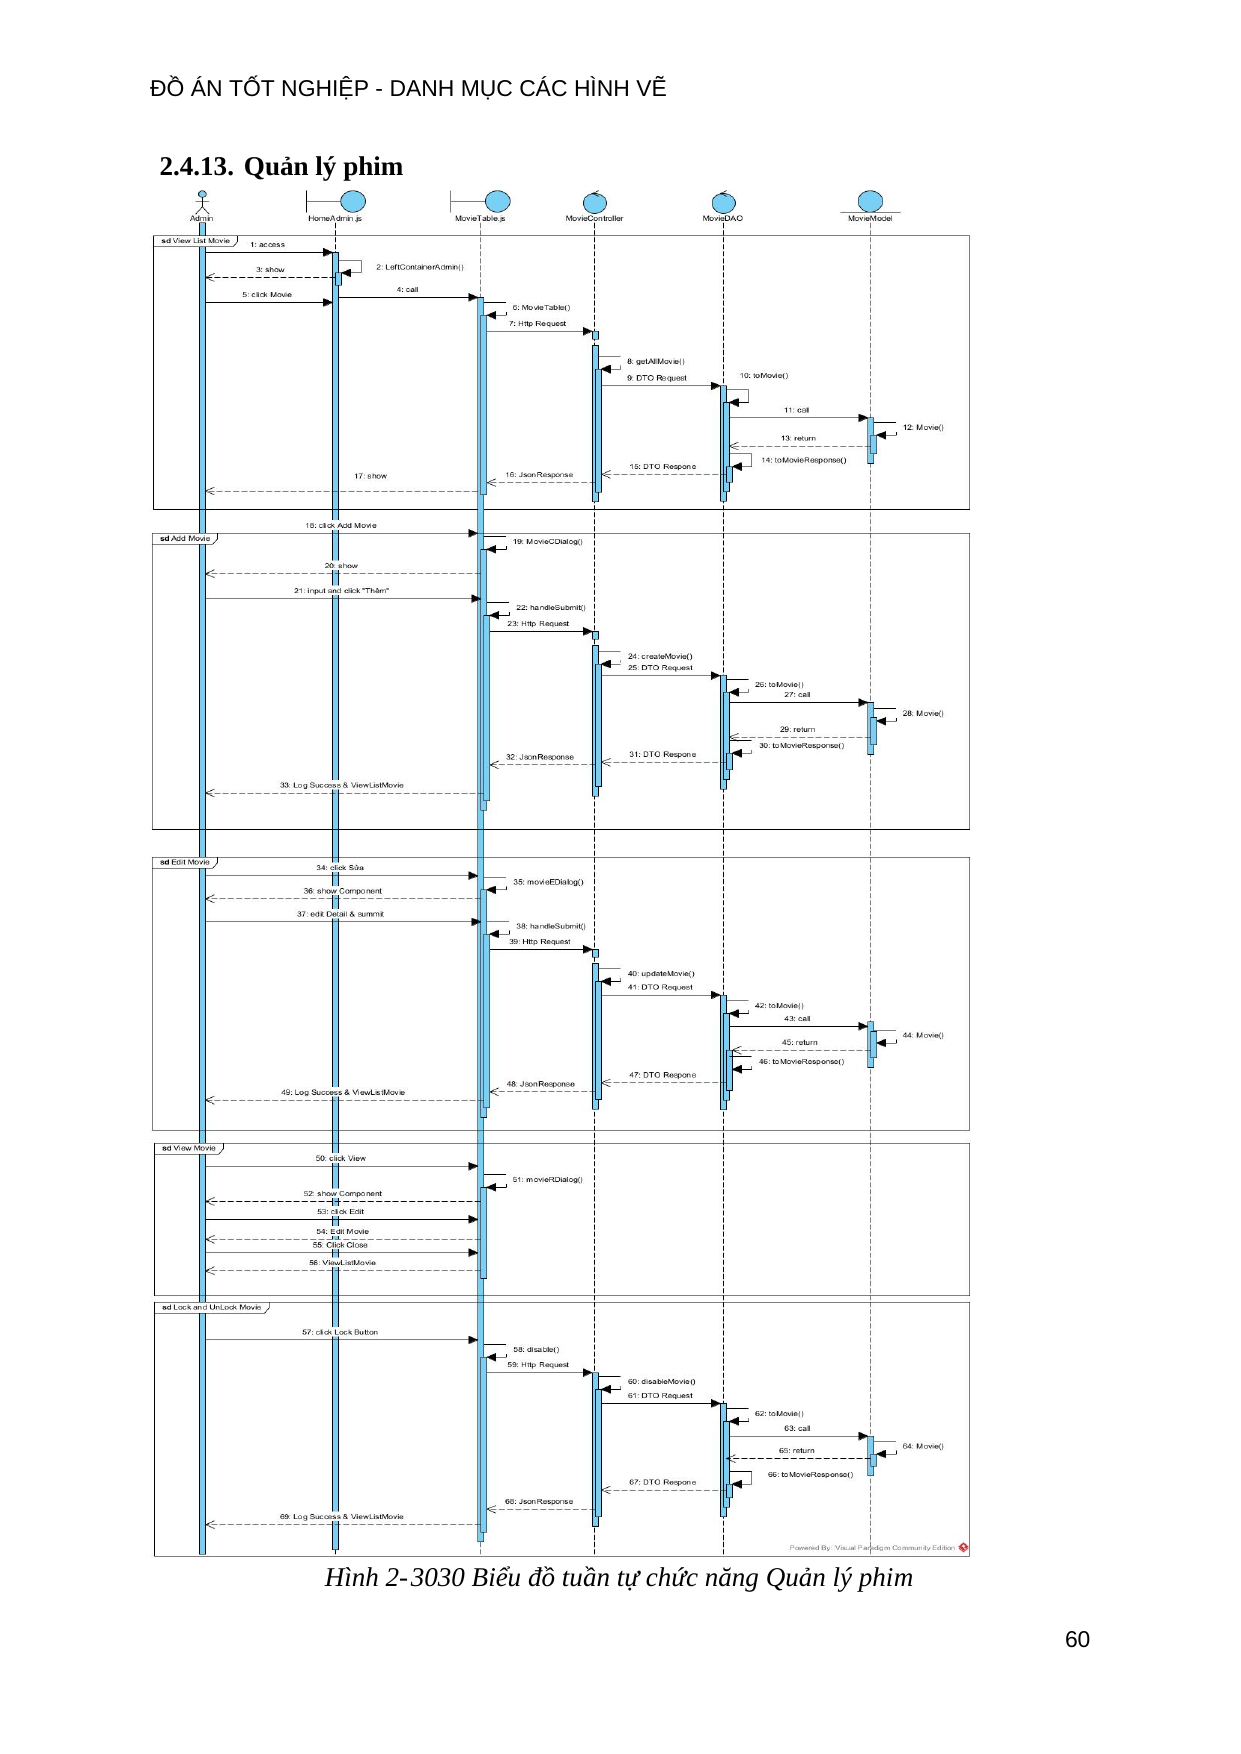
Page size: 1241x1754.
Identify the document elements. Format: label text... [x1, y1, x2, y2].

subtitle Quản lý phim [159, 150, 1090, 181]
text Hình 2-30 Biểu đồ tuần tự chức năng Quản lý phim [150, 1561, 1090, 1592]
picture [150, 190, 972, 1558]
